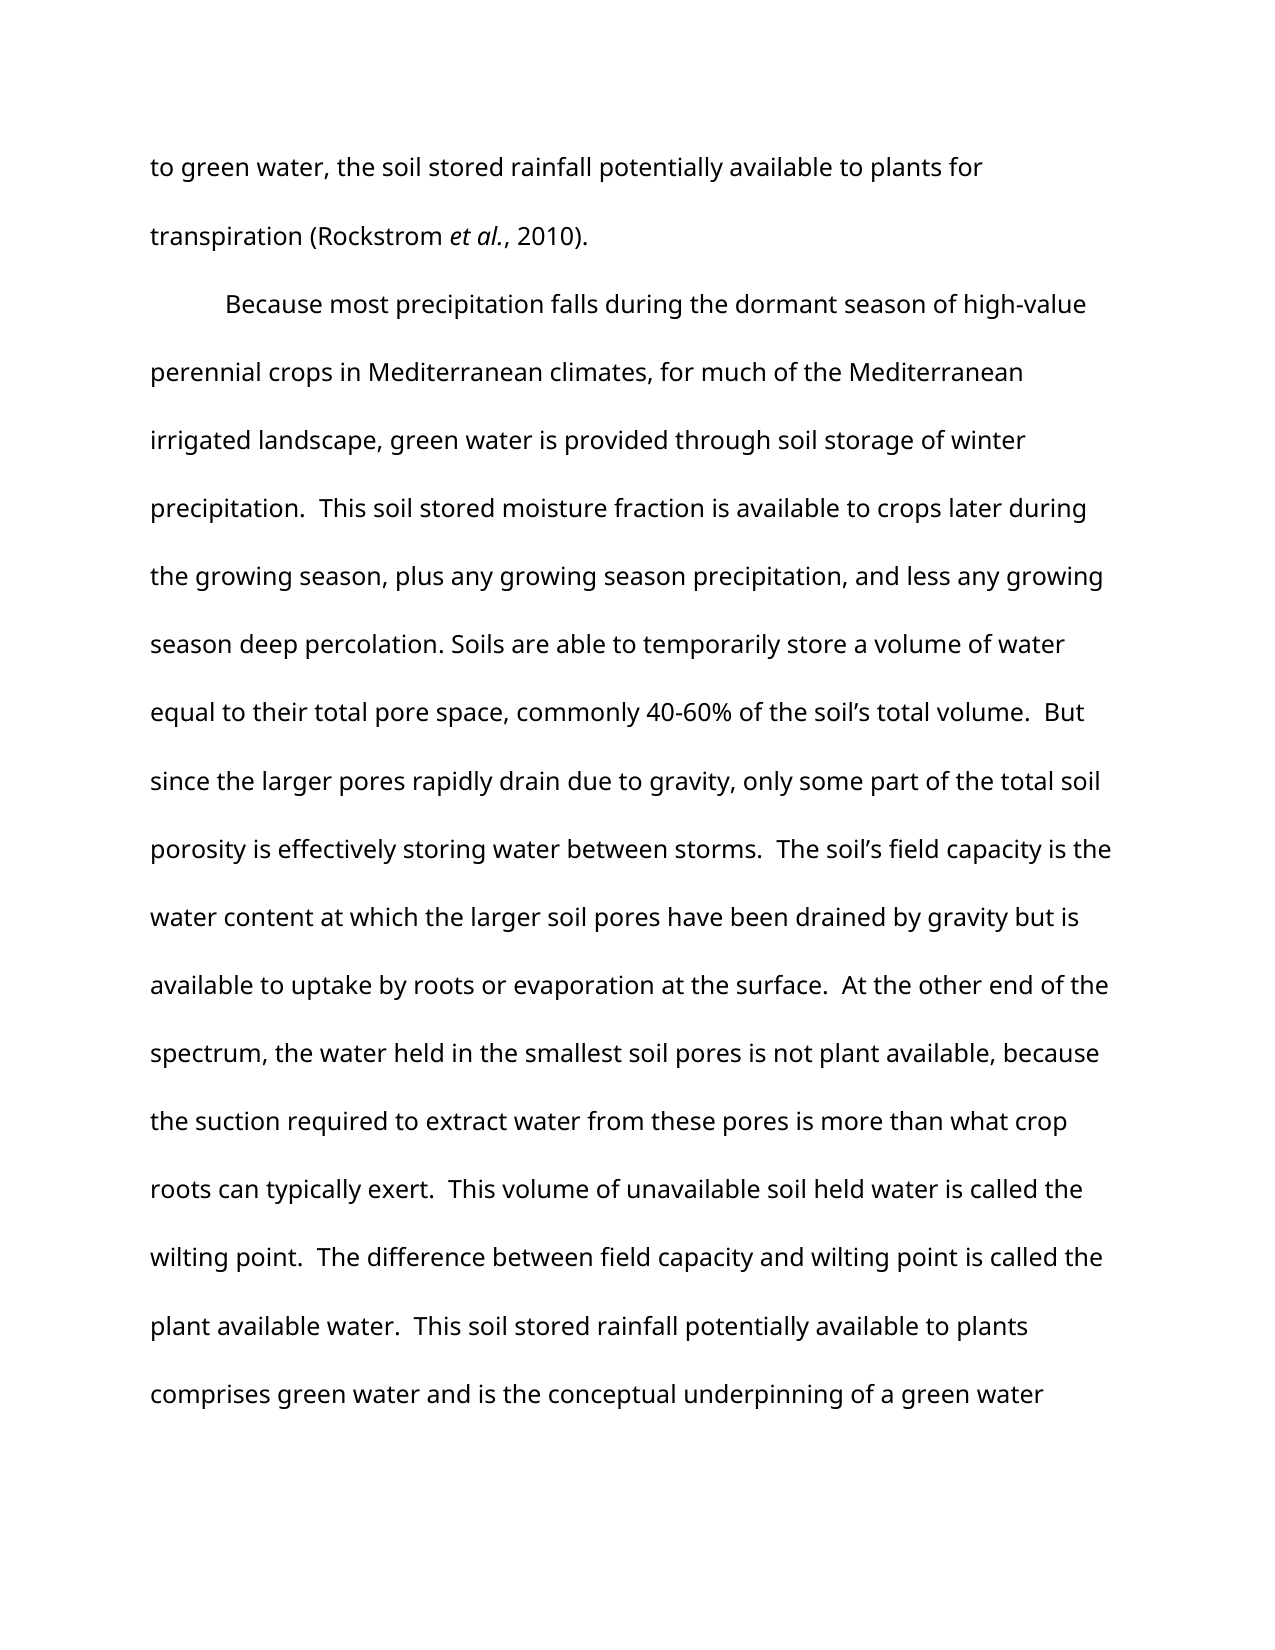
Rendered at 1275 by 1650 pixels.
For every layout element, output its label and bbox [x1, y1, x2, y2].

text [150, 150, 1125, 252]
text [150, 286, 1125, 1410]
